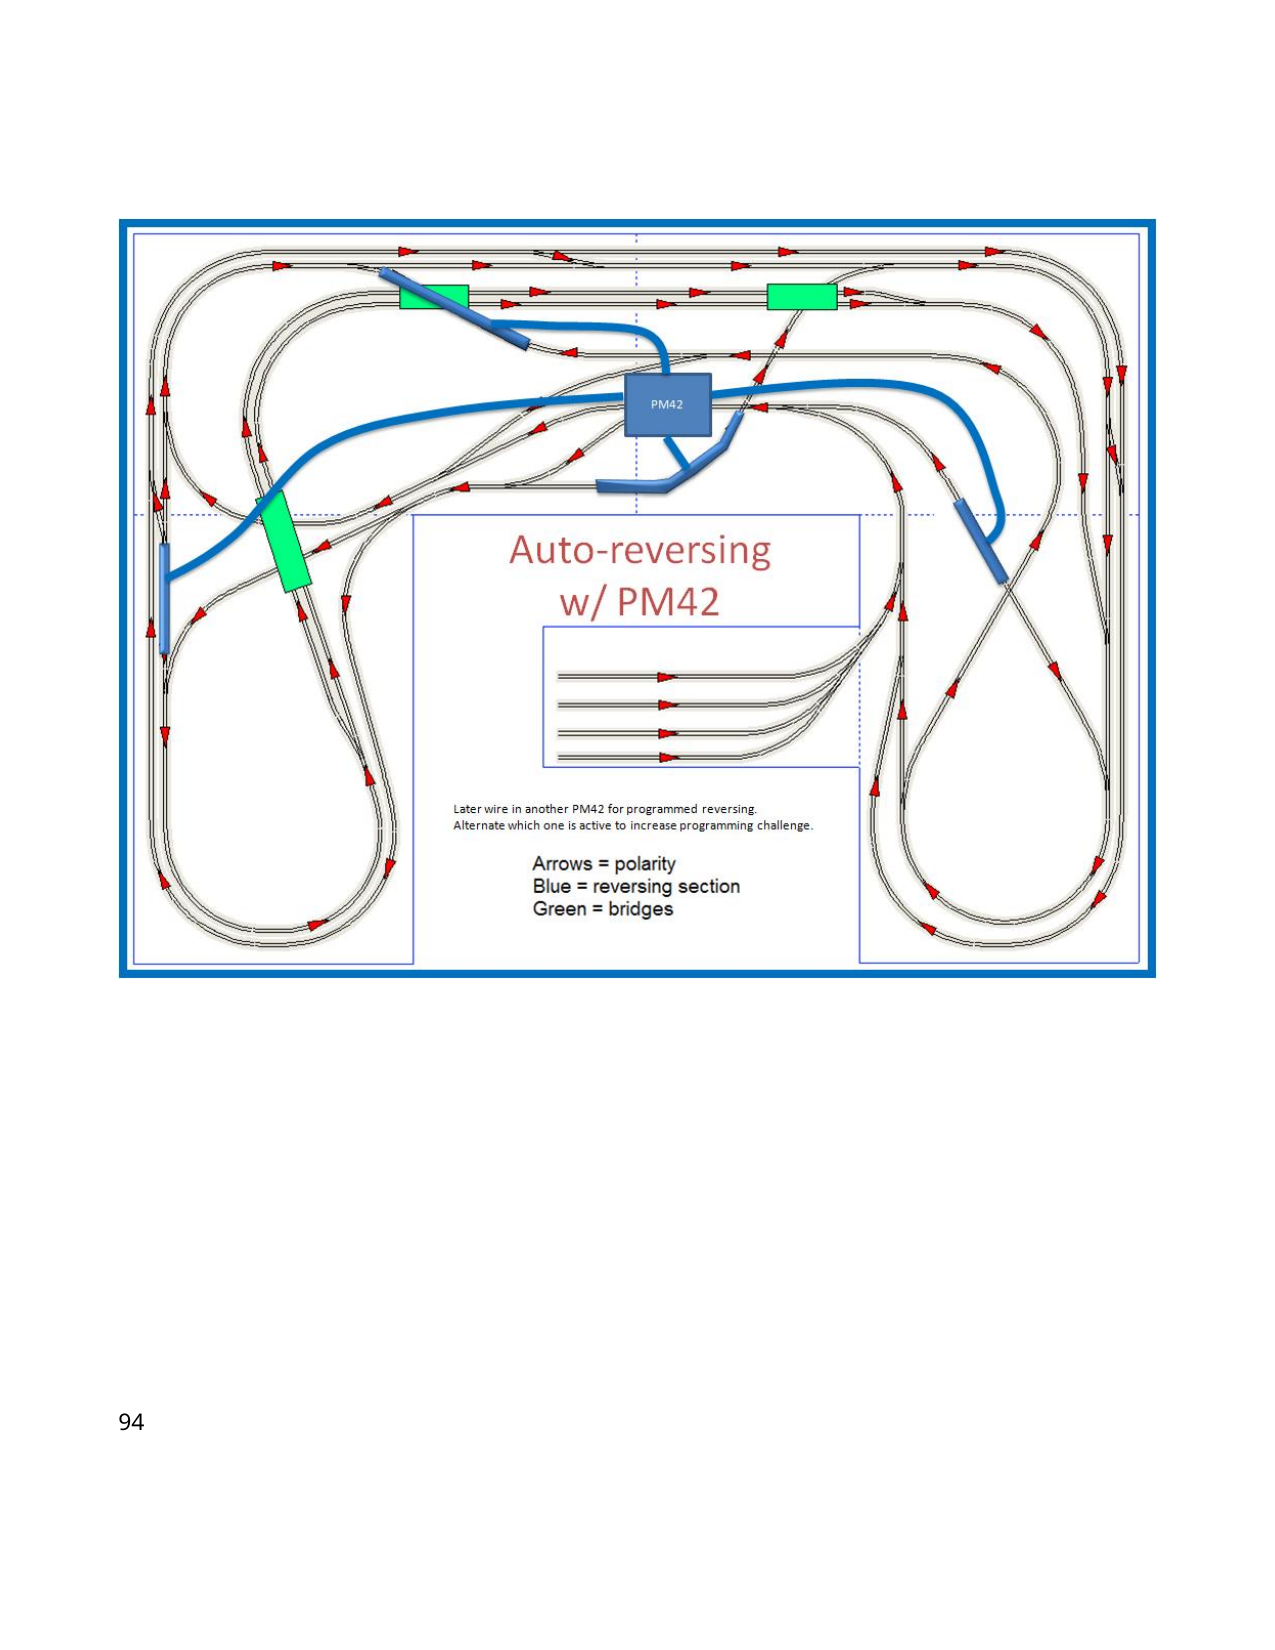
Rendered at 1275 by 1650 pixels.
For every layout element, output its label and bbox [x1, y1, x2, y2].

picture [118, 218, 1157, 979]
